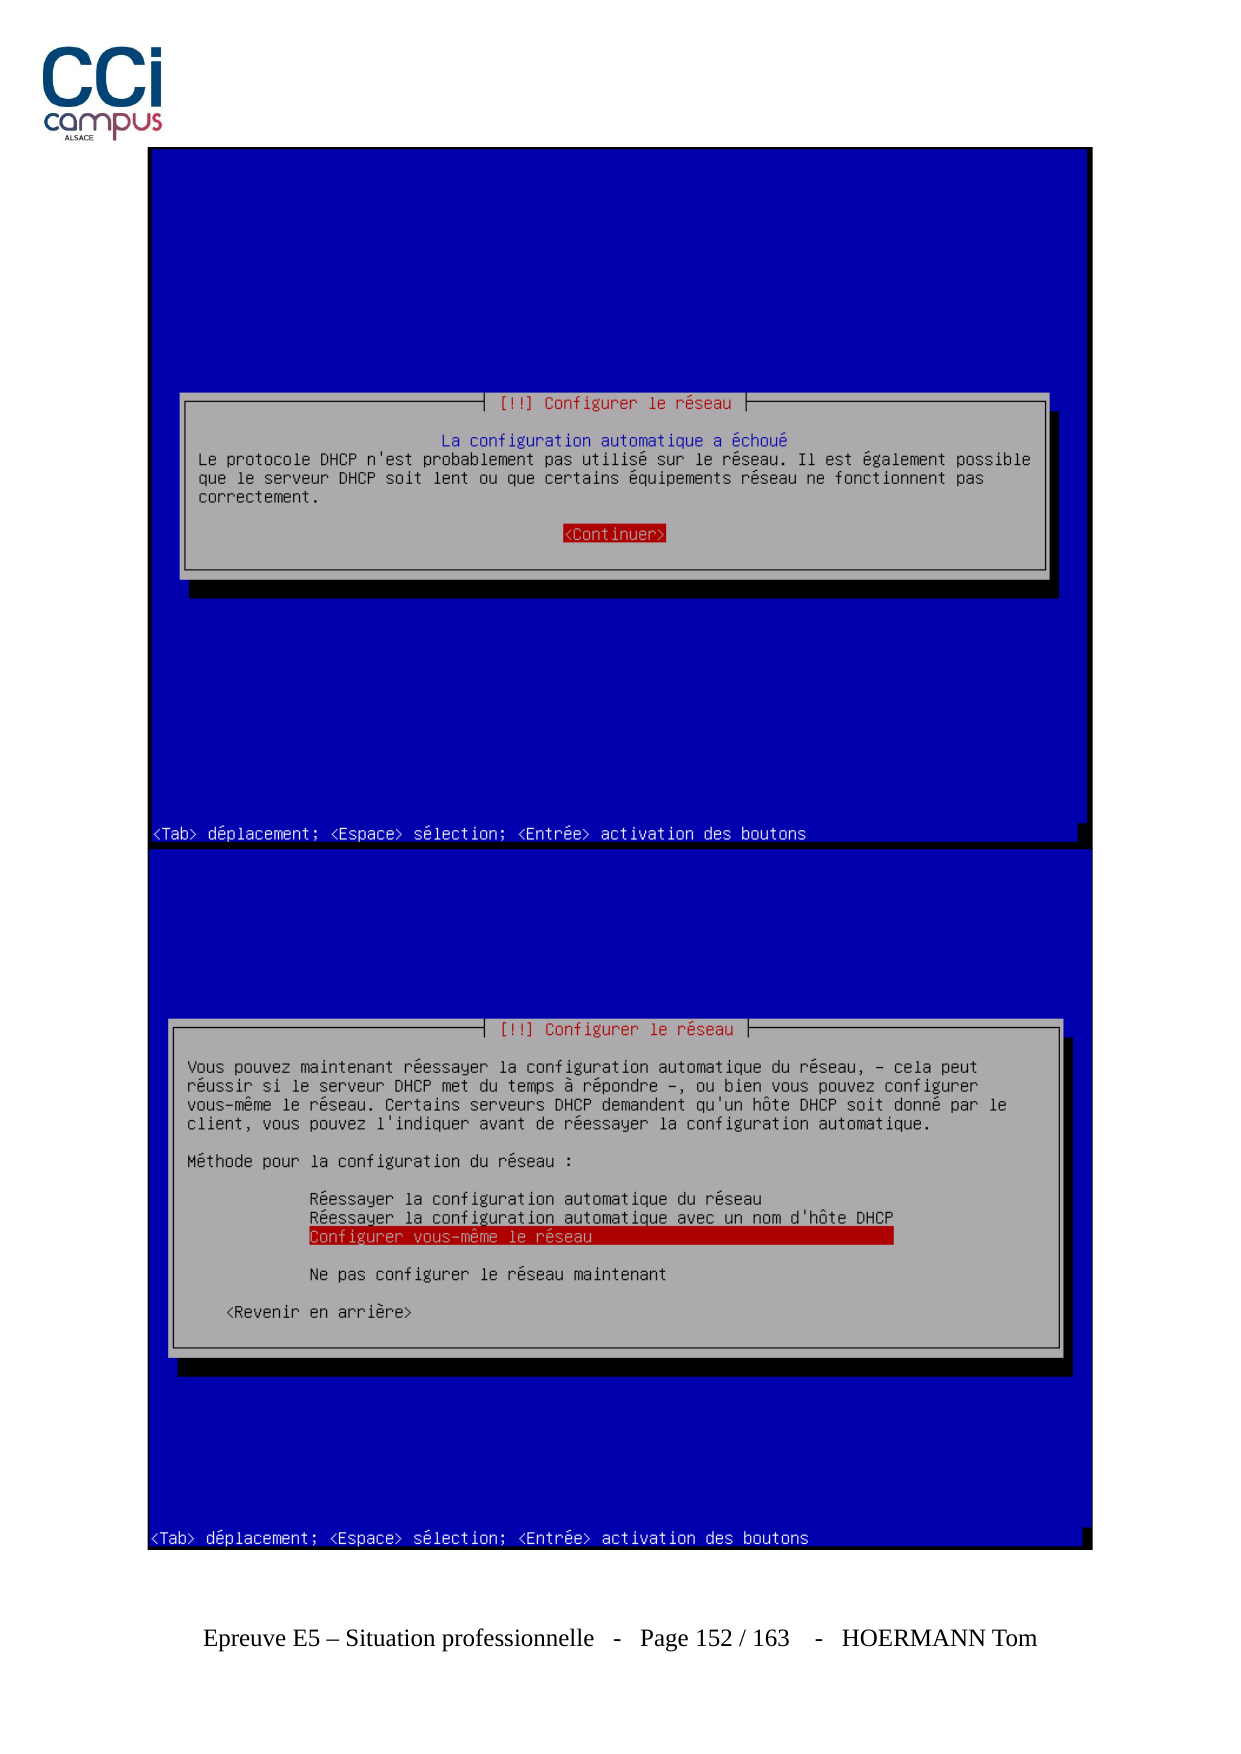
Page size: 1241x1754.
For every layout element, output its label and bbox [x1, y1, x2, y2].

picture [35, 26, 1093, 1550]
